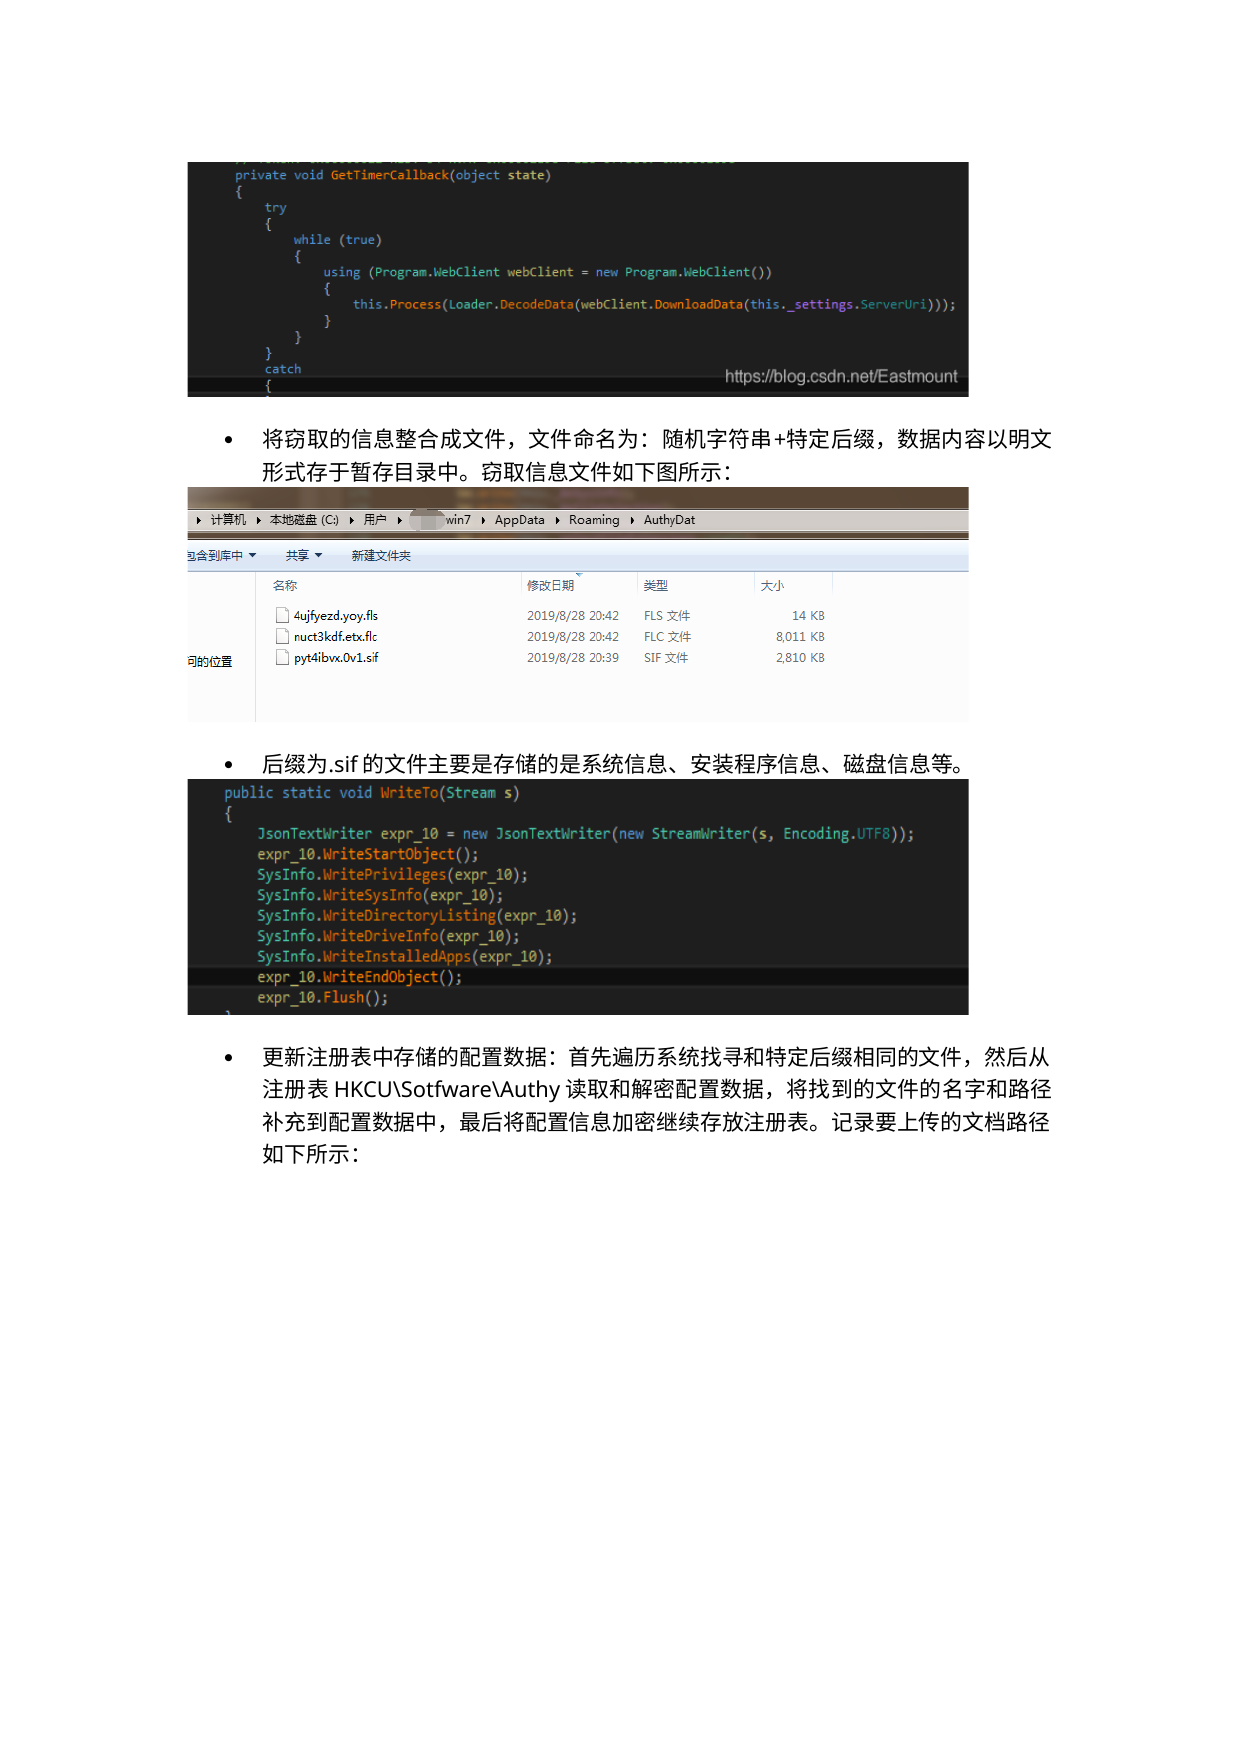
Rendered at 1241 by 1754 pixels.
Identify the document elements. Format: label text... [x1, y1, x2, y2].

list 更新注册表中存储的配置数据：首先遍历系统找寻和特定后缀相同的文件，然后从注册表HKCU\Sotfware\Authy读取和解密配置数据，将找到的文件的名字和路径补充到配置数据中，最后将配置信息加密继续存放注册表。记录要上传的文档路径如下所示： [225, 1039, 1053, 1169]
list 将窃取的信息整合成文件，文件命名为：随机字符串+特定后缀，数据内容以明文形式存于暂存目录中。窃取信息文件如下图所示： [225, 422, 1053, 487]
picture [187, 779, 969, 1015]
list 后缀为.sif的文件主要是存储的是系统信息、安装程序信息、磁盘信息等。 [225, 747, 1053, 779]
picture [187, 487, 969, 722]
picture [187, 162, 969, 397]
